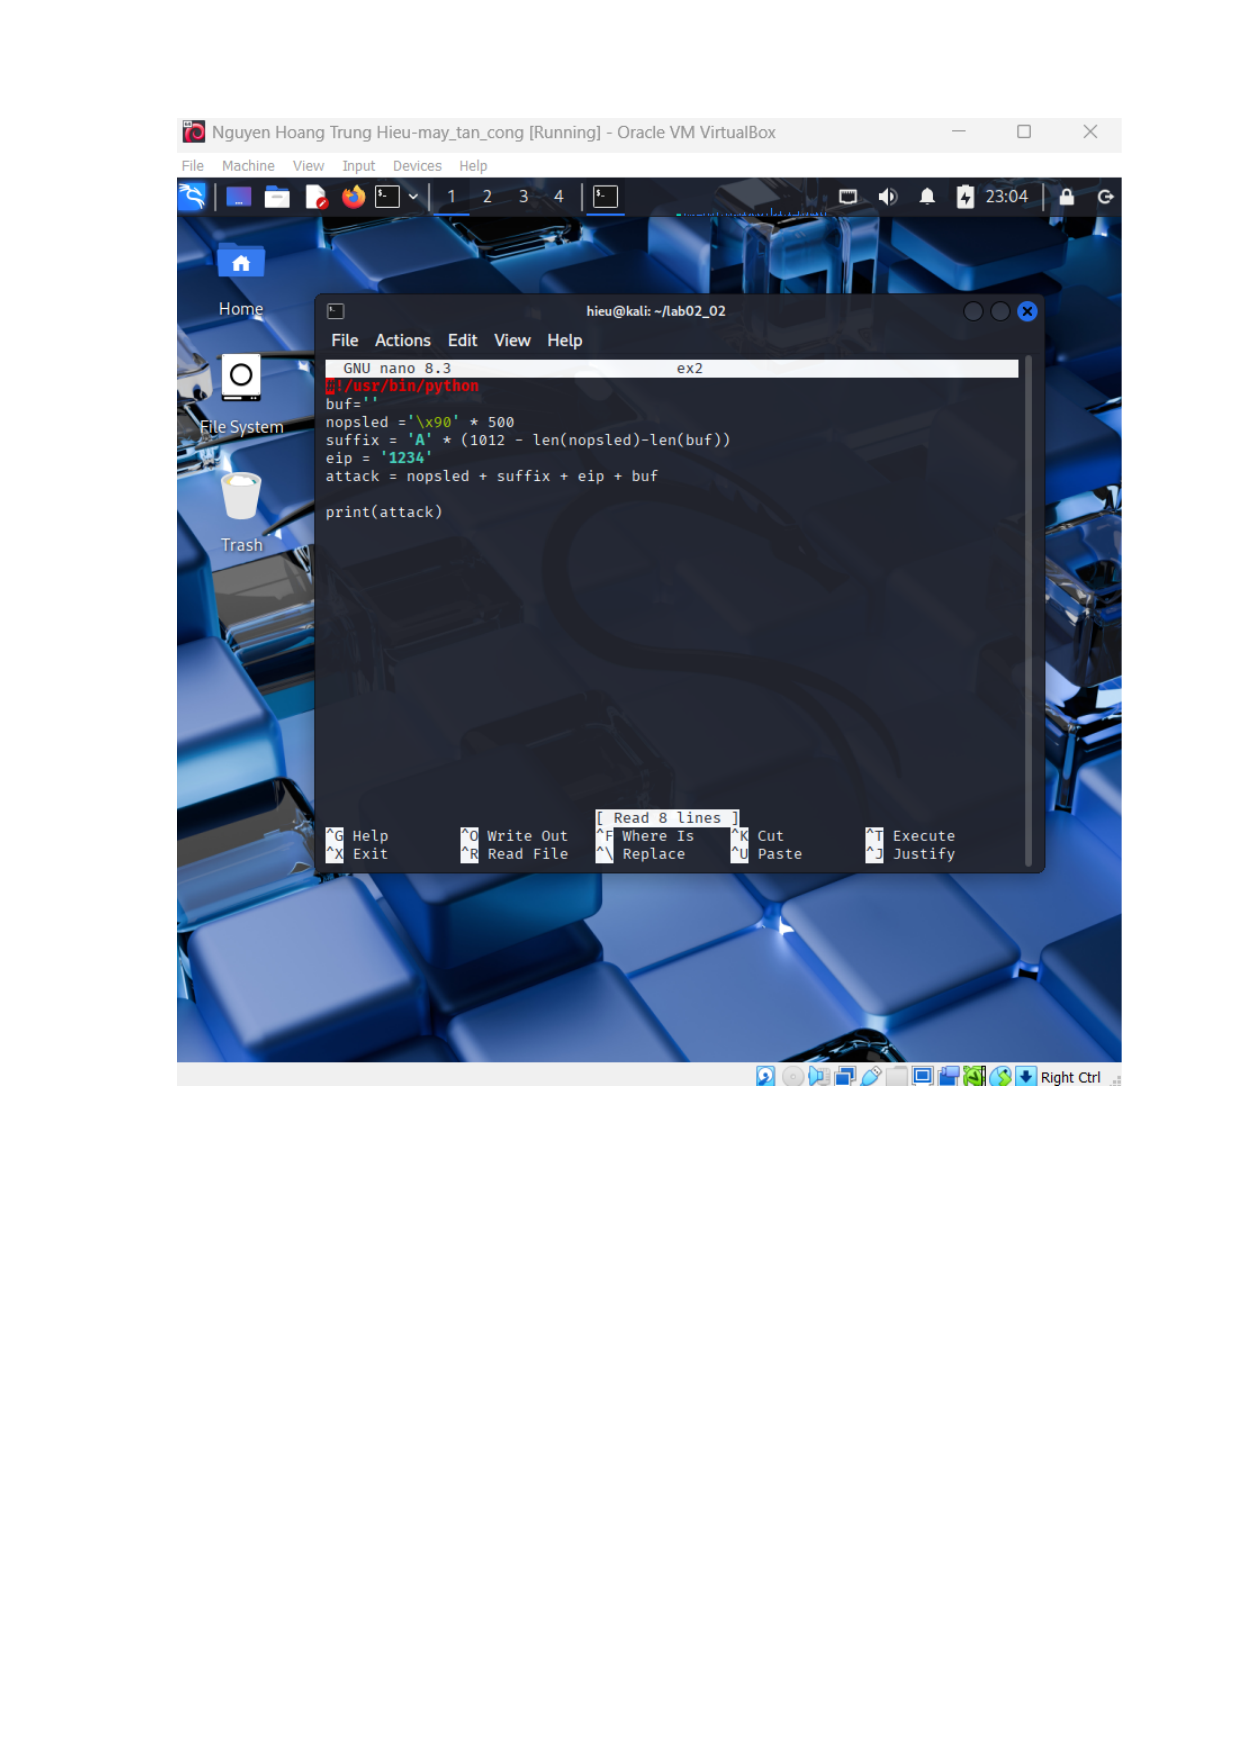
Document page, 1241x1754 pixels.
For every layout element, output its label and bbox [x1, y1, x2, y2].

picture [177, 118, 1122, 1086]
